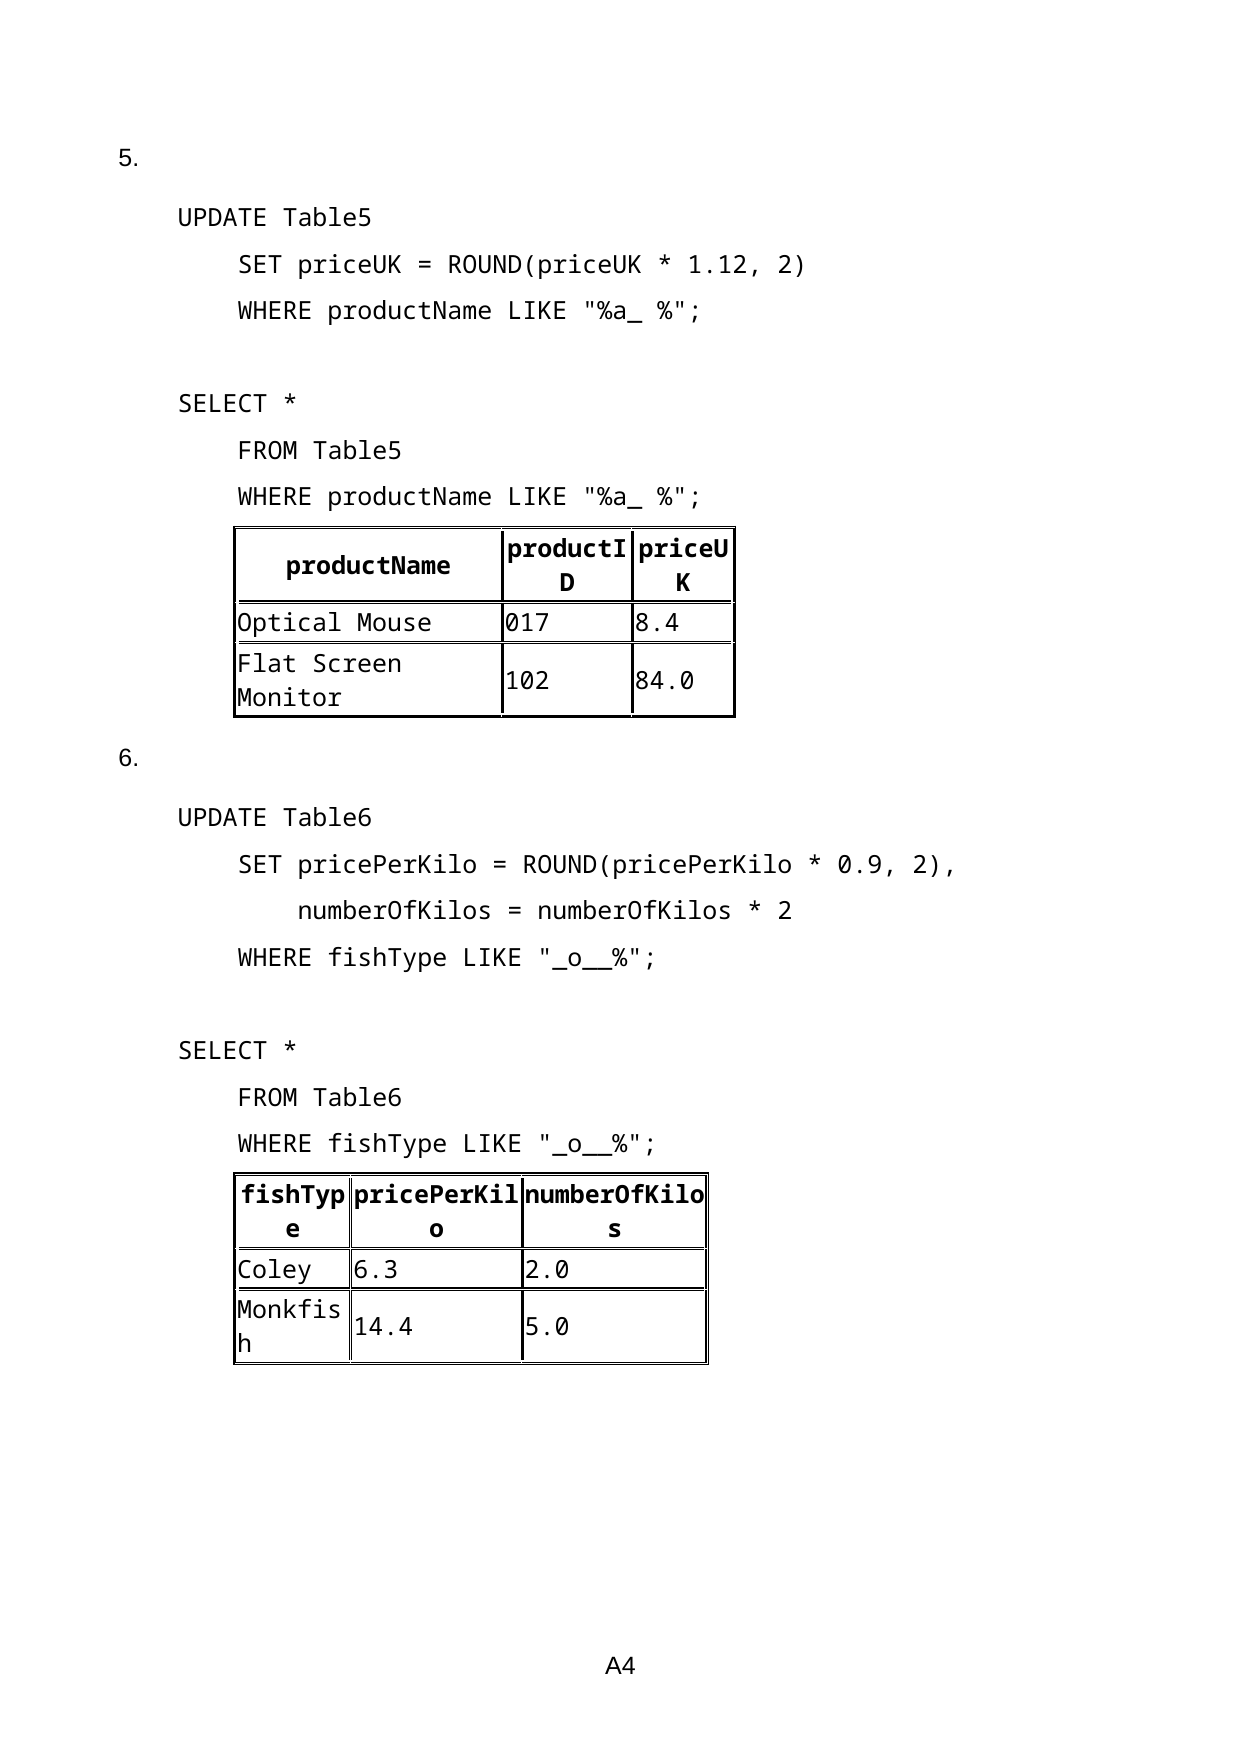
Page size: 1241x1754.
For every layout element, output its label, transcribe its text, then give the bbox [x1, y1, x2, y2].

text WHERE fishType LIKE "_o__%"; [177, 1126, 1122, 1160]
text FROM Table5 [177, 432, 1122, 467]
text WHERE fishType LIKE "_o__%"; [177, 939, 1122, 973]
text SELECT * [177, 1033, 1122, 1067]
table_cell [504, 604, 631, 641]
text SELECT * [177, 386, 1122, 420]
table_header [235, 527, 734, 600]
text WHERE productName LIKE "%a_ %"; [177, 293, 1122, 327]
text UPDATE Table5 [177, 200, 1122, 234]
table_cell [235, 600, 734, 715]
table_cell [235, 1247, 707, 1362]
text FROM Table6 [177, 1079, 1122, 1113]
text numberOfKilos = numberOfKilos * 2 [177, 893, 1122, 927]
text UPDATE Table6 [177, 800, 1122, 834]
text WHERE productName LIKE "%a_ %"; [177, 479, 1122, 513]
text SET priceUK = ROUND(priceUK * 1.12, 2) [177, 246, 1122, 280]
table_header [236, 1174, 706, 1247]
text SET pricePerKilo = ROUND(pricePerKilo * 0.9, 2), [177, 846, 1122, 880]
